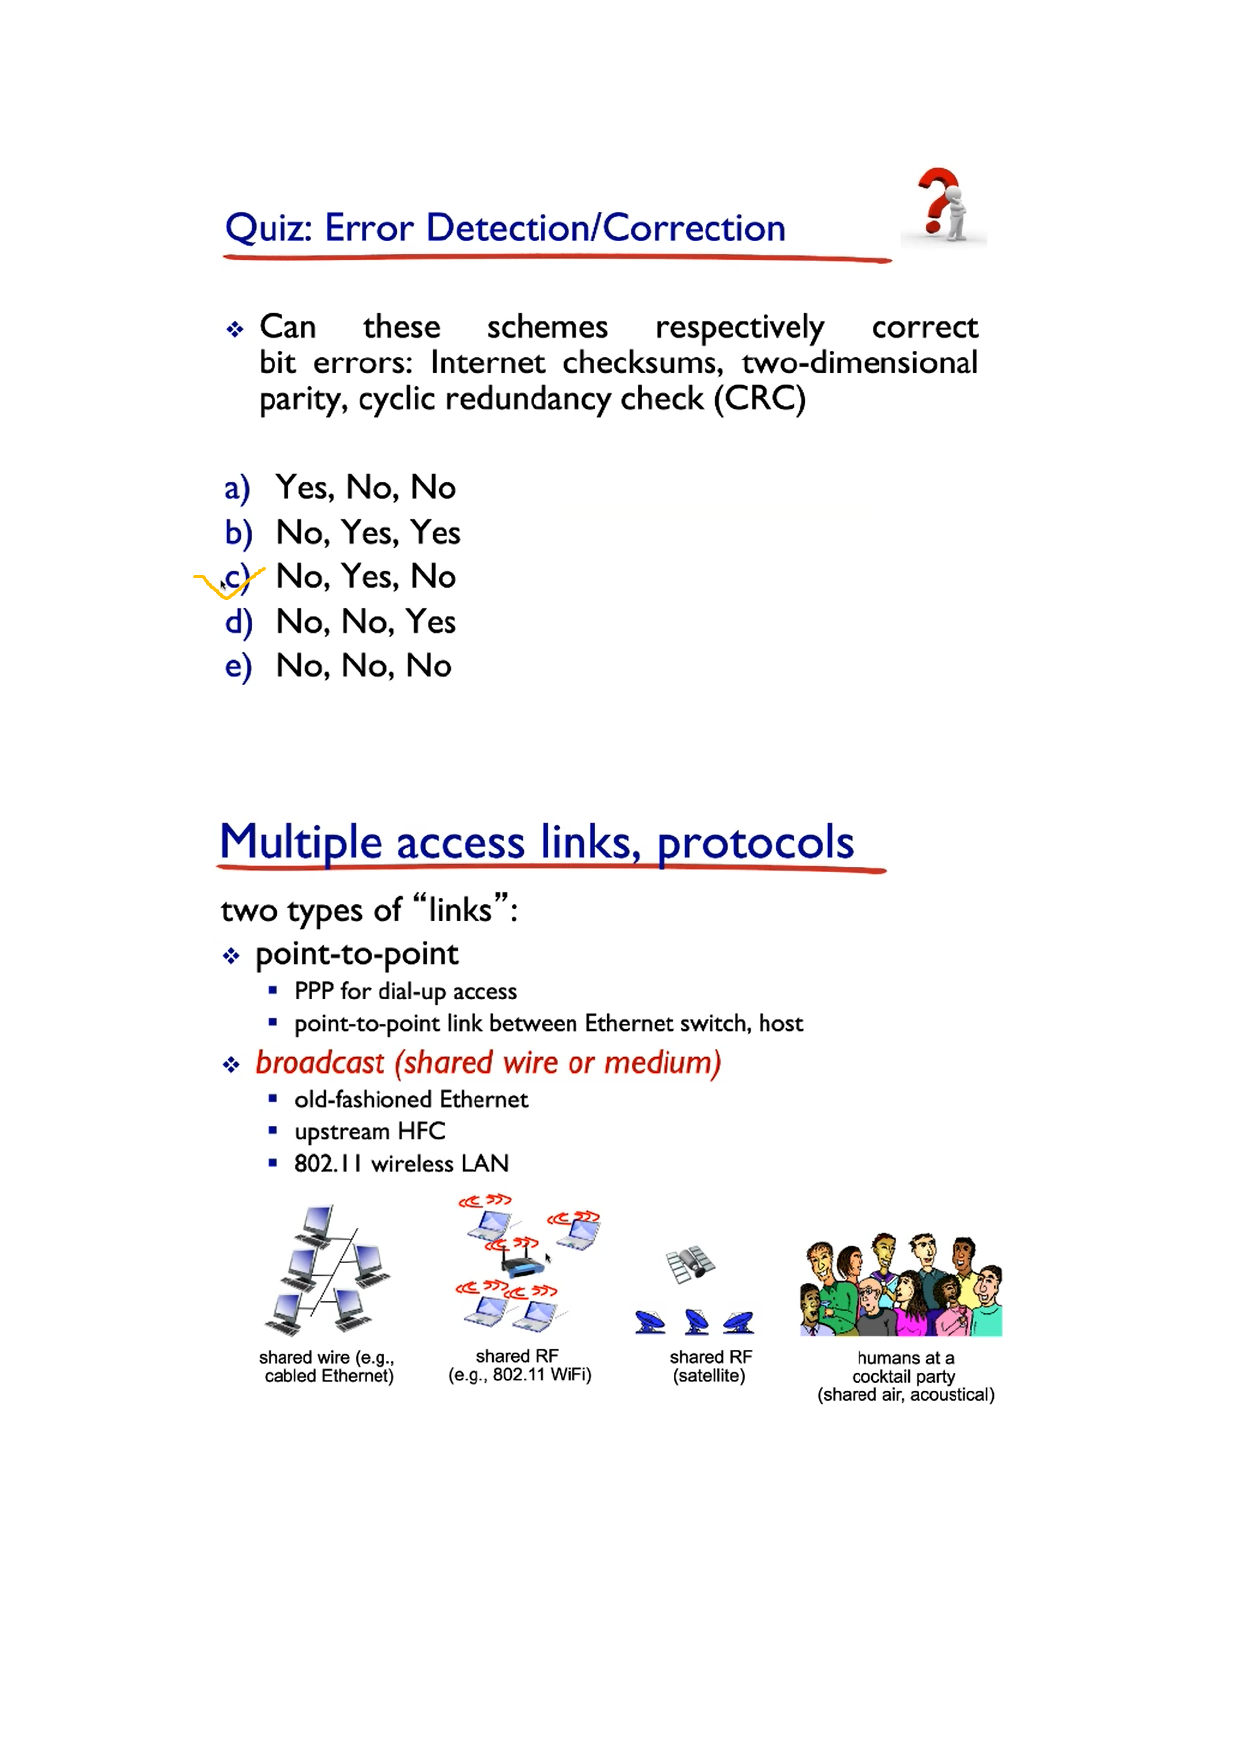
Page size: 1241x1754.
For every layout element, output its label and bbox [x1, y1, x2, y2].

picture [187, 162, 1053, 758]
picture [187, 812, 1052, 1423]
